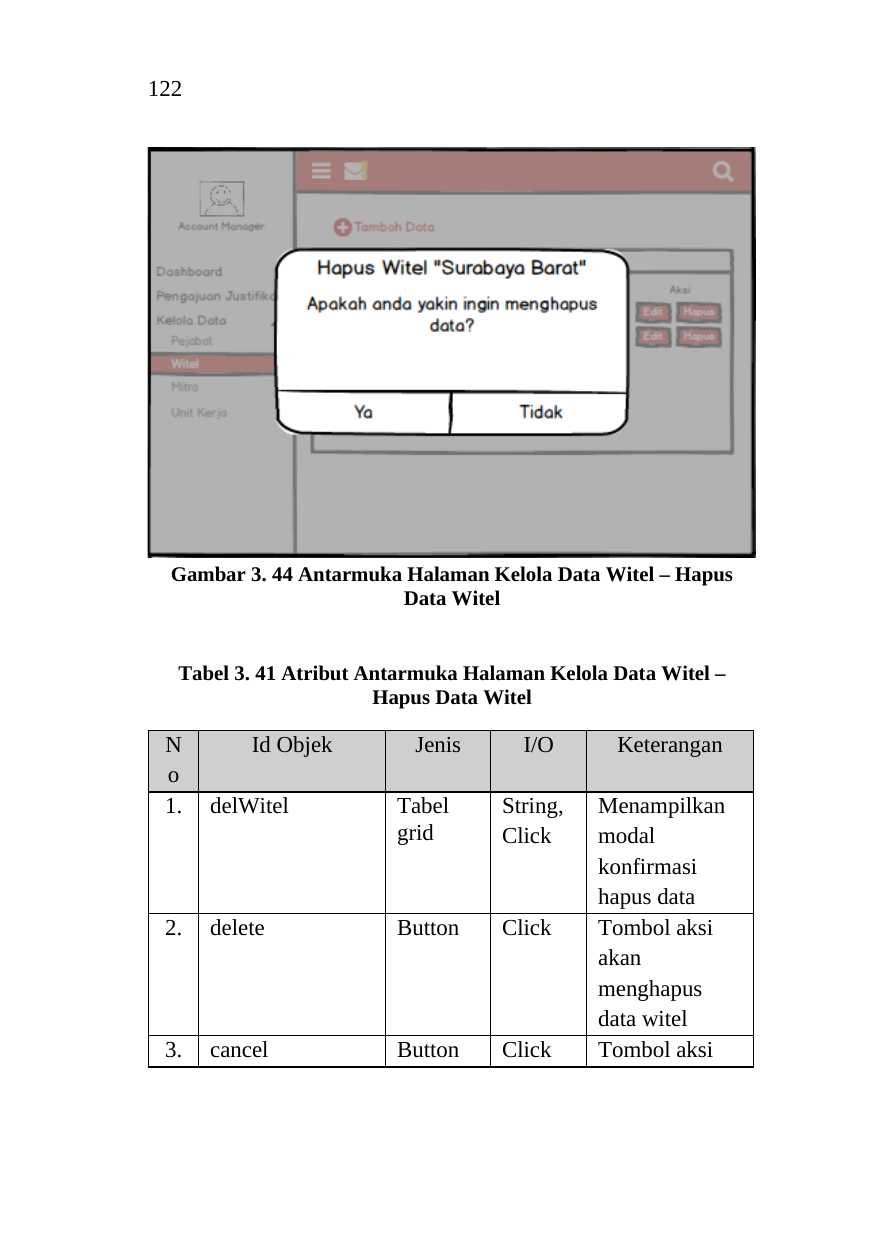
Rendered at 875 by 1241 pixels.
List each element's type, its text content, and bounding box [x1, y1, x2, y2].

table_cell Button [386, 914, 490, 1035]
table_cell delWitel [199, 793, 385, 913]
table_cell 2. [149, 914, 198, 1035]
table_header Jenis [386, 731, 490, 791]
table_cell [587, 1036, 753, 1066]
table_header I/O [491, 731, 586, 791]
table_cell Menampilkan modal konfirmasi hapus data [587, 793, 753, 913]
text Tabel 3. 41 Atribut Antarmuka Halaman Kelola Data Witel – Hapus Data Witel [148, 661, 756, 709]
table_cell Button [386, 1036, 490, 1066]
text Gambar 3. 44 Antarmuka Halaman Kelola Data Witel – Hapus Data Witel [148, 562, 756, 610]
table_cell Tombol aksi akan menghapus data witel [587, 914, 753, 1035]
table_header No [149, 731, 198, 791]
table_cell String, Click [491, 793, 586, 913]
table_cell Click [491, 1036, 586, 1066]
table_header Id Objek [199, 731, 385, 791]
table_cell cancel [199, 1036, 385, 1066]
table_cell delete [199, 914, 385, 1035]
table_cell 1. [149, 793, 198, 913]
table_cell Click [491, 914, 586, 1035]
table_cell Tabel grid [386, 793, 490, 913]
table_header Keterangan [587, 731, 753, 791]
table_cell 3. [149, 1036, 198, 1066]
picture [147, 147, 756, 558]
